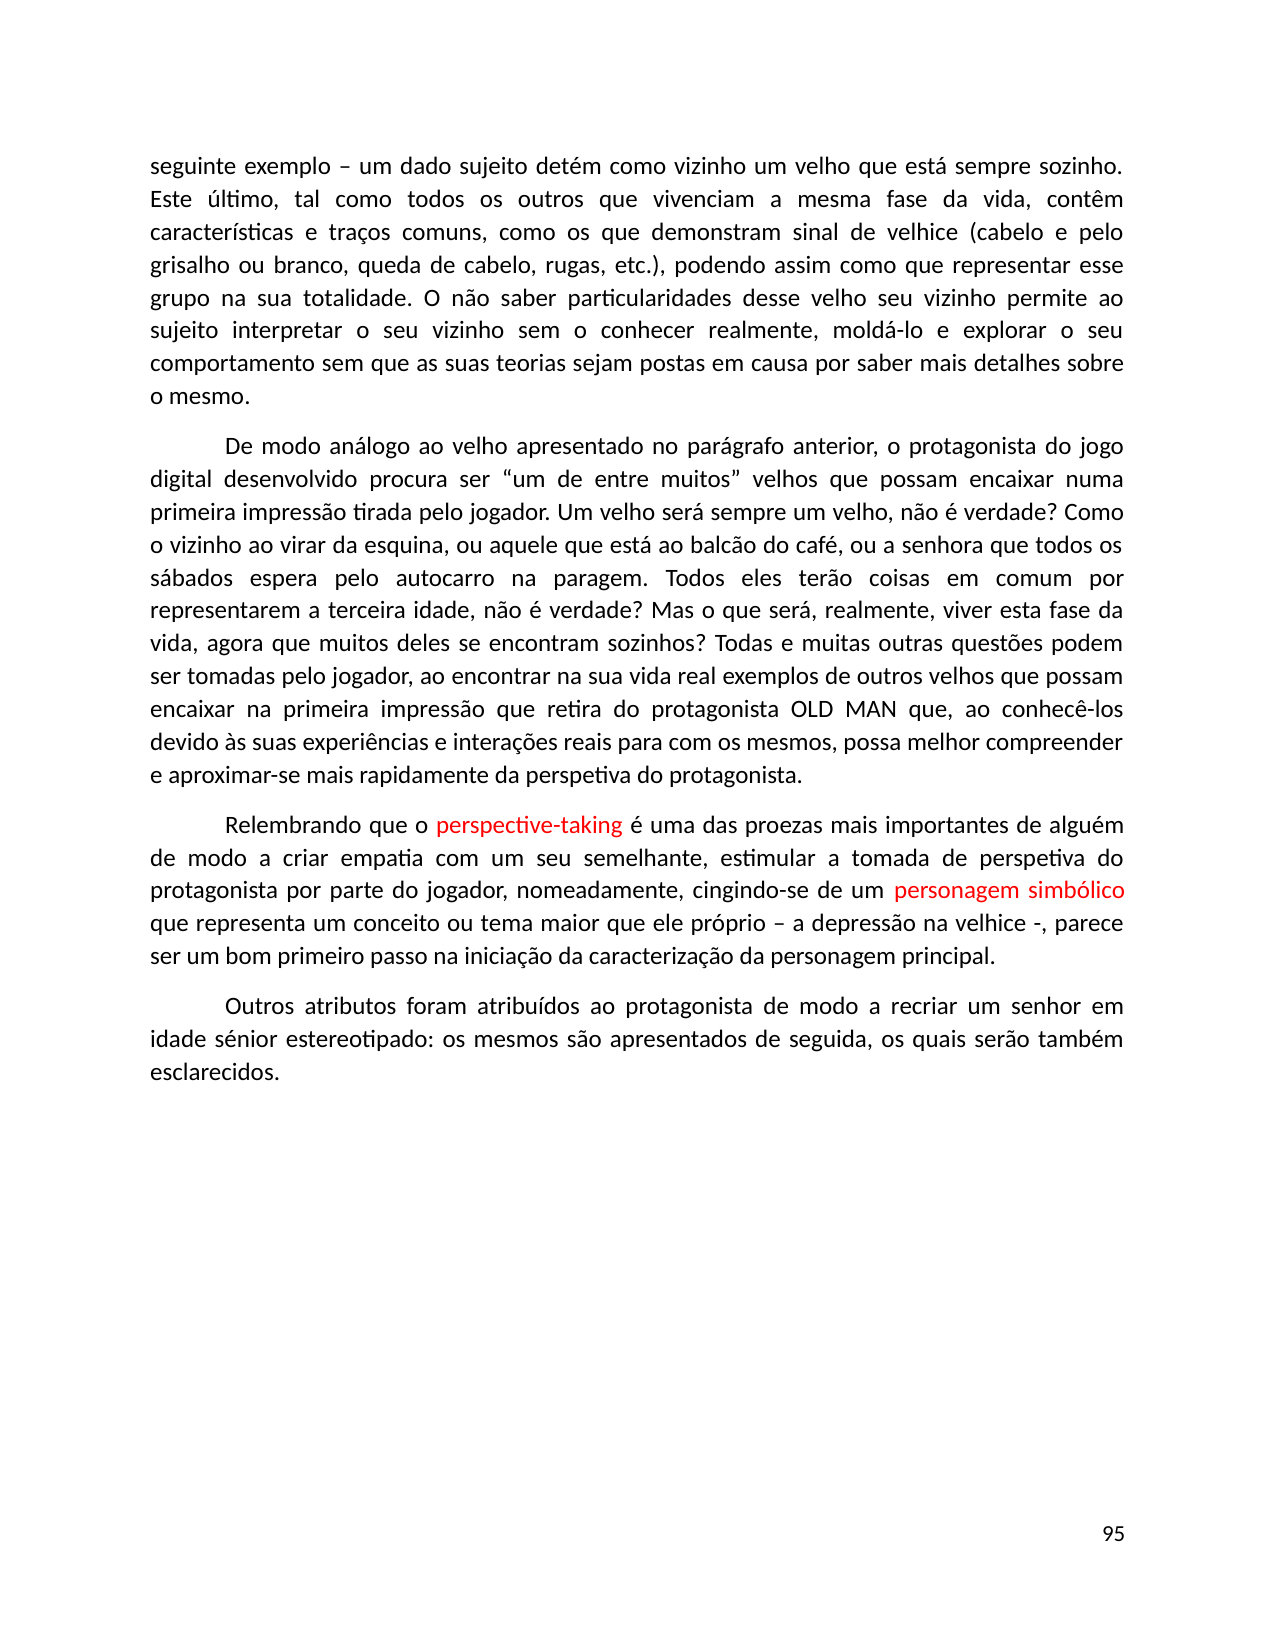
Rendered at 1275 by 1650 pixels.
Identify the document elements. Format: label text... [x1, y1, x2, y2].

text Outros atributos foram atribuídos ao protagonista de modo a recriar um senhor em idade sénior estereotipado: os mesmos são apresentados de seguida, os quais serão também esclarecidos. [150, 990, 1125, 1086]
text De modo análogo ao velho apresentado no parágrafo anterior, o protagonista do jogo digital desenvolvido procura ser “um de entre muitos” velhos que possam encaixar numa primeira impressão tirada pelo jogador. Um velho será sempre um velho, não é verdade? Como o vizinho ao virar da esquina, ou aquele que está ao balcão do café, ou a senhora que todos os sábados espera pelo autocarro na paragem. Todos eles terão coisas em comum por representarem a terceira idade, não é verdade? Mas o que será, realmente, viver esta fase da vida, agora que muitos deles se encontram sozinhos? Todas e muitas outras questões podem ser tomadas pelo jogador, ao encontrar na sua vida real exemplos de outros velhos que possam encaixar na primeira impressão que retira do protagonista OLD MAN que, ao conhecê-los devido às suas experiências e interações reais para com os mesmos, possa melhor compreender e aproximar-se mais rapidamente da perspetiva do protagonista. [150, 430, 1125, 790]
text Relembrando que o perspective-taking é uma das proezas mais importantes de alguém de modo a criar empatia com um seu semelhante, estimular a tomada de perspetiva do protagonista por parte do jogador, nomeadamente, cingindo-se de um personagem simbólico que representa um conceito ou tema maior que ele próprio – a depressão na velhice -, parece ser um bom primeiro passo na iniciação da caracterização da personagem principal. [150, 809, 1125, 971]
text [150, 150, 1125, 411]
